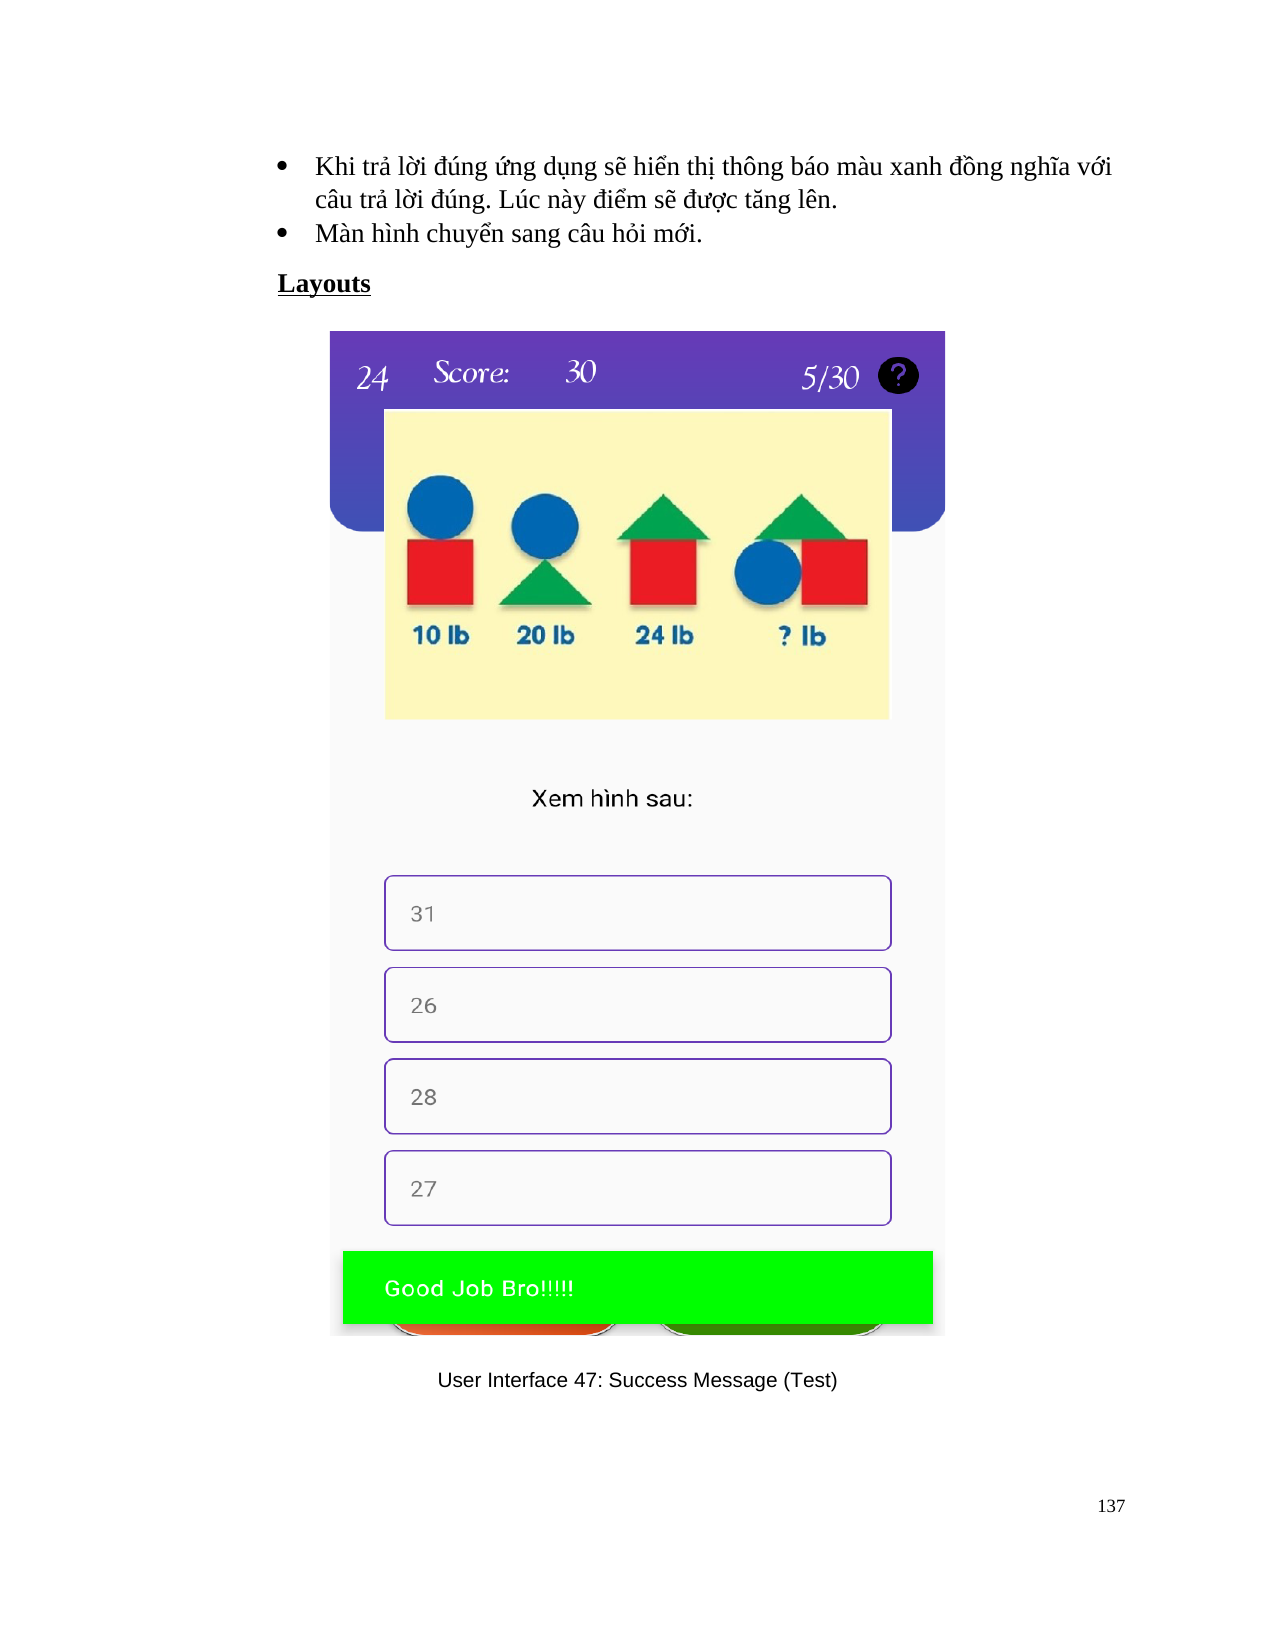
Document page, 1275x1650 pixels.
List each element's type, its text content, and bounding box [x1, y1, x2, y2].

text Layouts [277, 268, 1125, 299]
picture [329, 331, 946, 1336]
list Khi trả lời đúng ứng dụng sẽ hiển thị thông báo màu xanh đồng nghĩa với câu trả lời đúng. Lúc này điểm sẽ được tăng lên. [277, 150, 1125, 215]
list Màn hình chuyển sang câu hỏi mới. [277, 217, 1125, 248]
